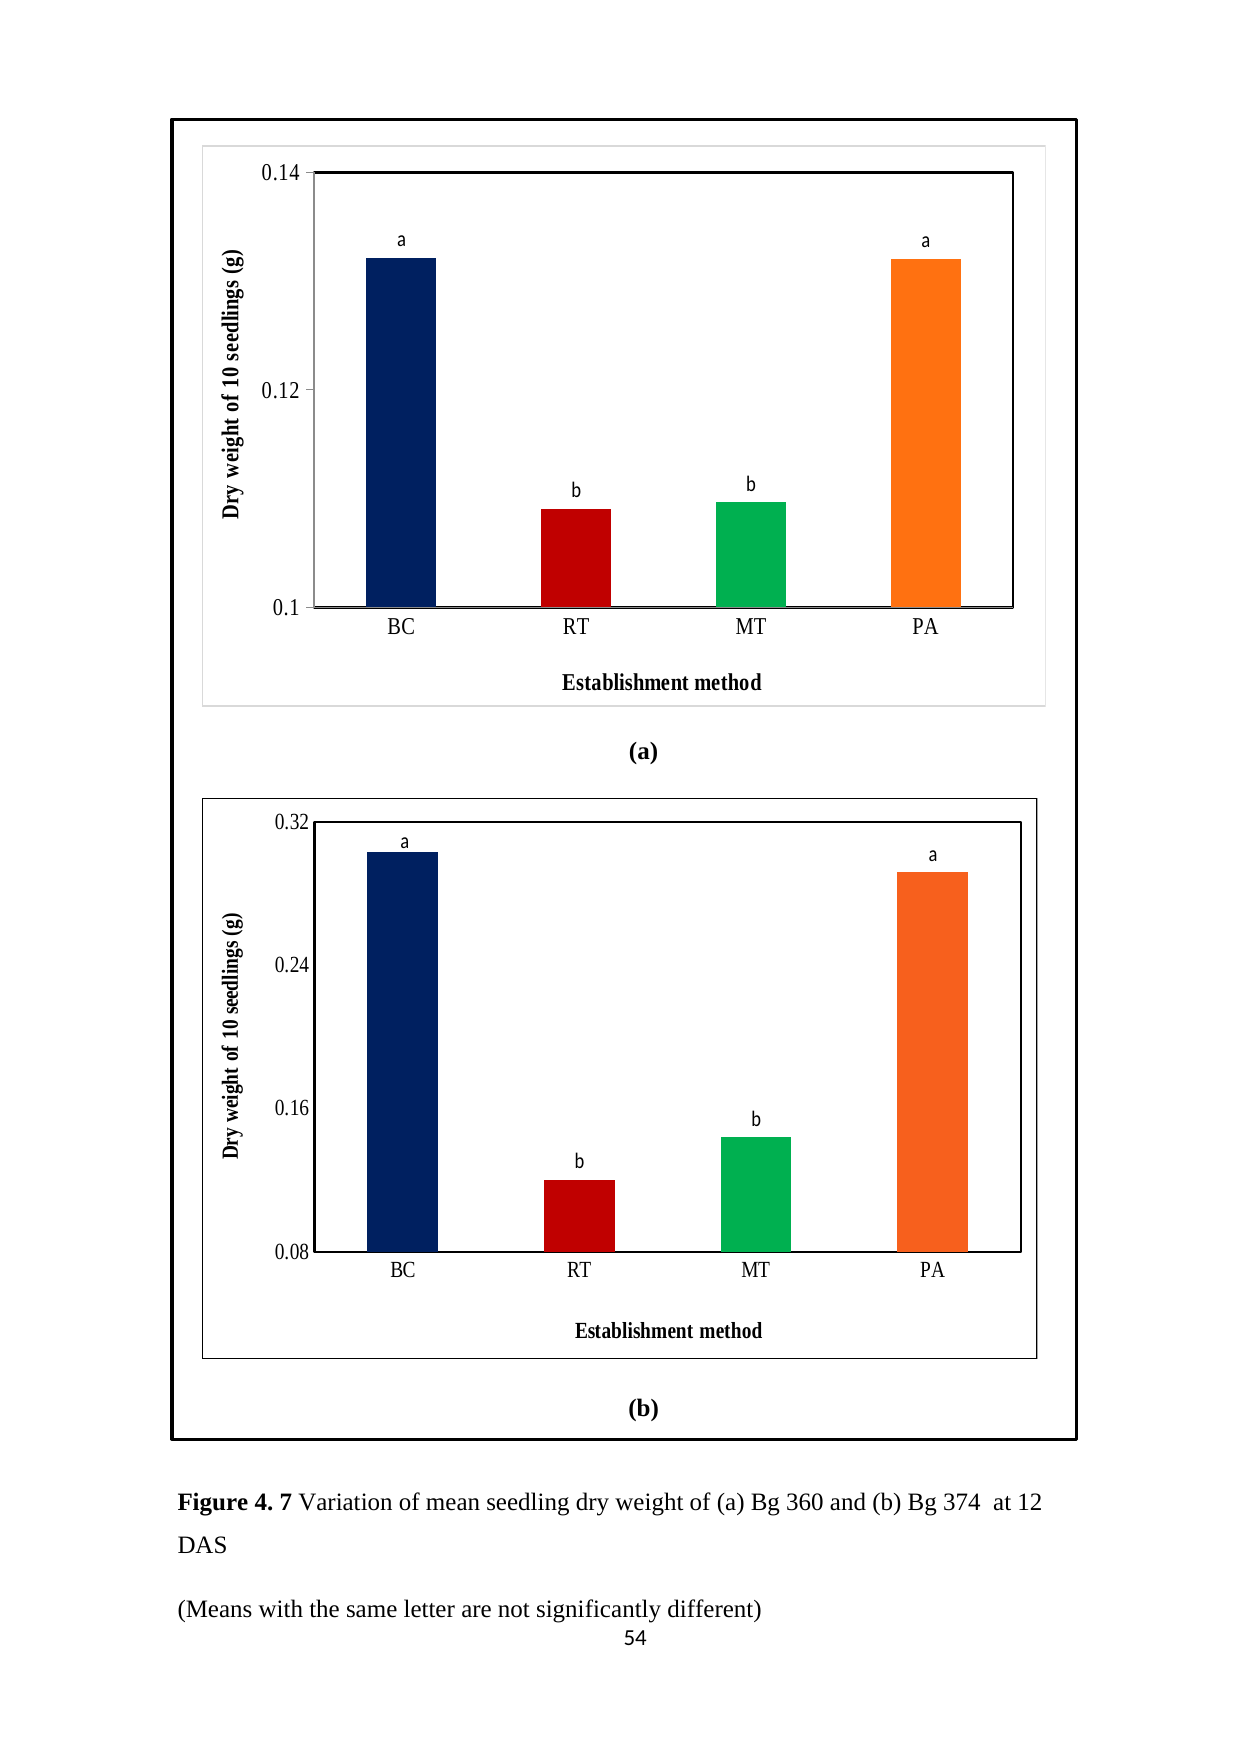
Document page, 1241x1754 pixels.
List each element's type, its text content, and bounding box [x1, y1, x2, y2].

text Figure 4. 7 Variation of mean seedling dry weight of (a) Bg 360 and (b) Bg 374 at 12 DAS [177, 1487, 1092, 1558]
text (Means with the same letter are not significantly different) [177, 1594, 1092, 1622]
